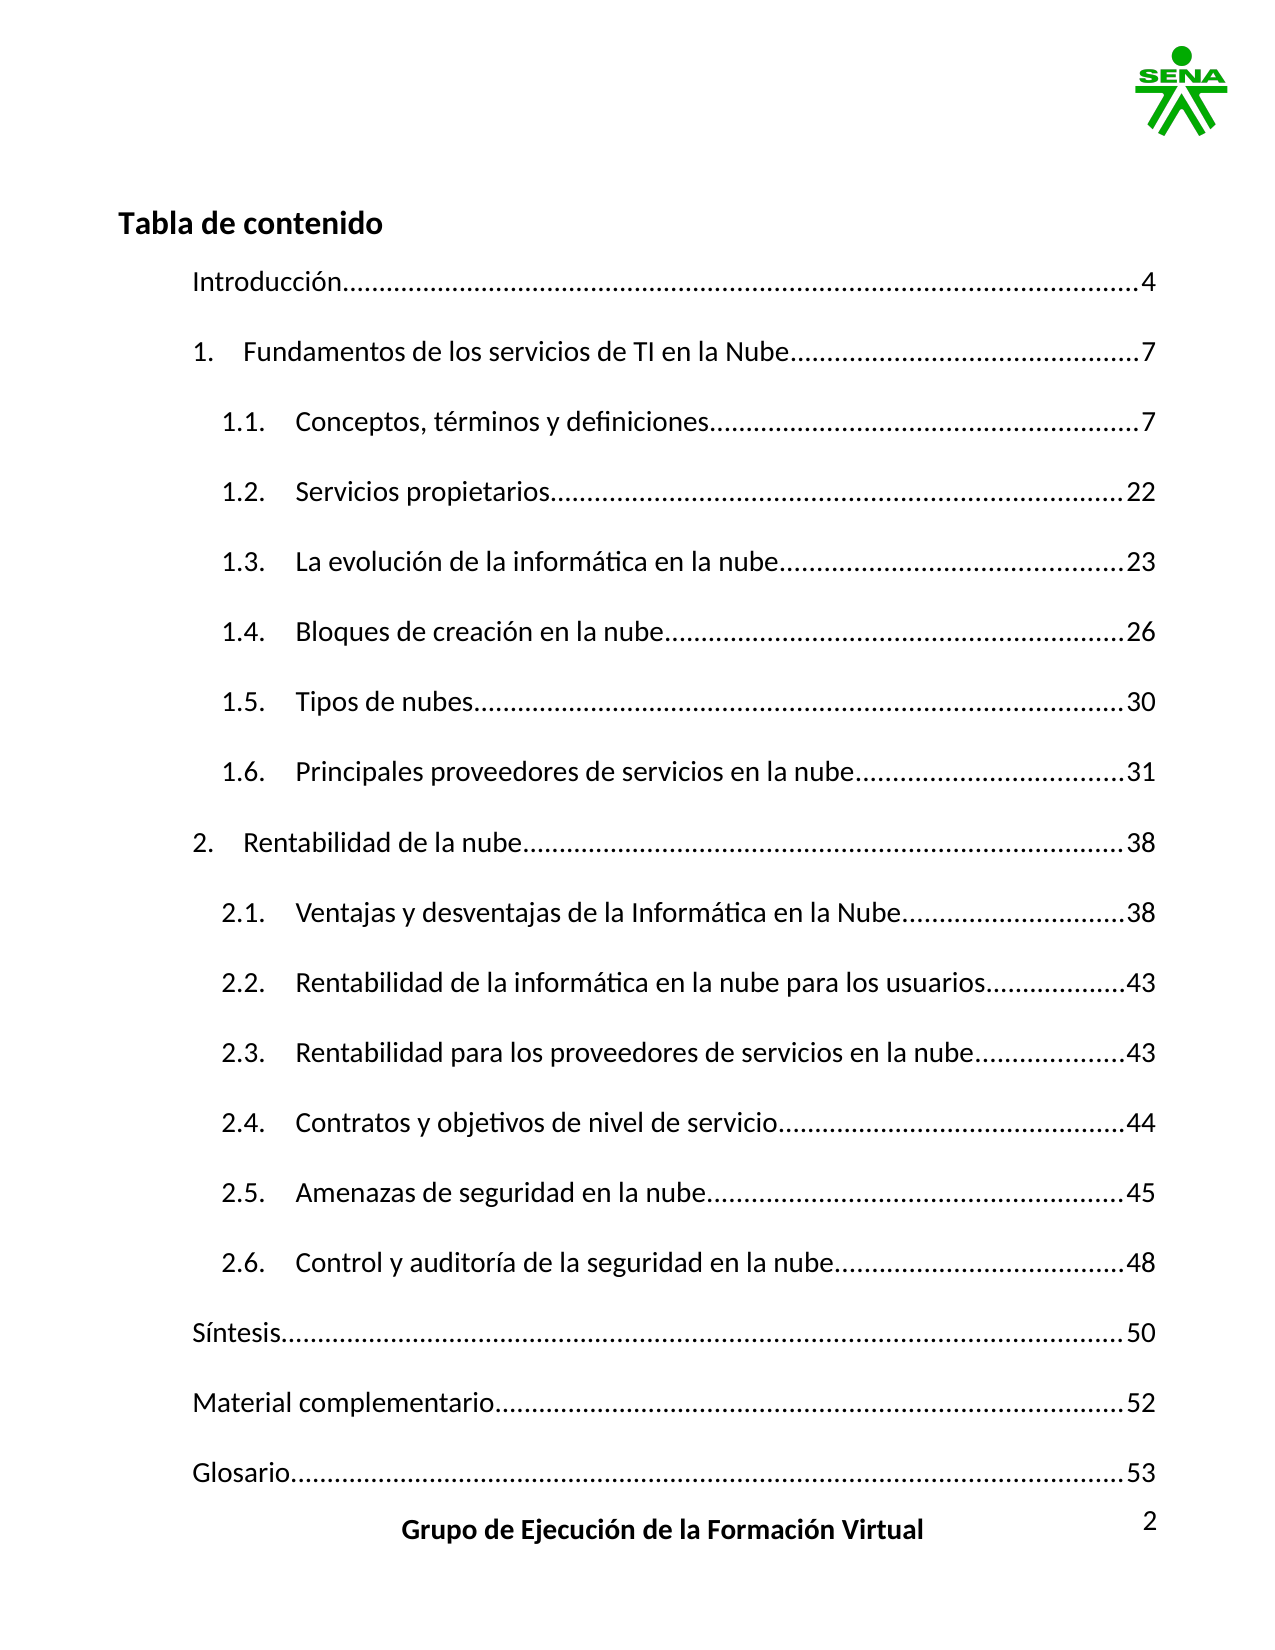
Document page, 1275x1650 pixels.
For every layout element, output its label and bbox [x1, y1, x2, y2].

picture [1135, 46, 1228, 136]
